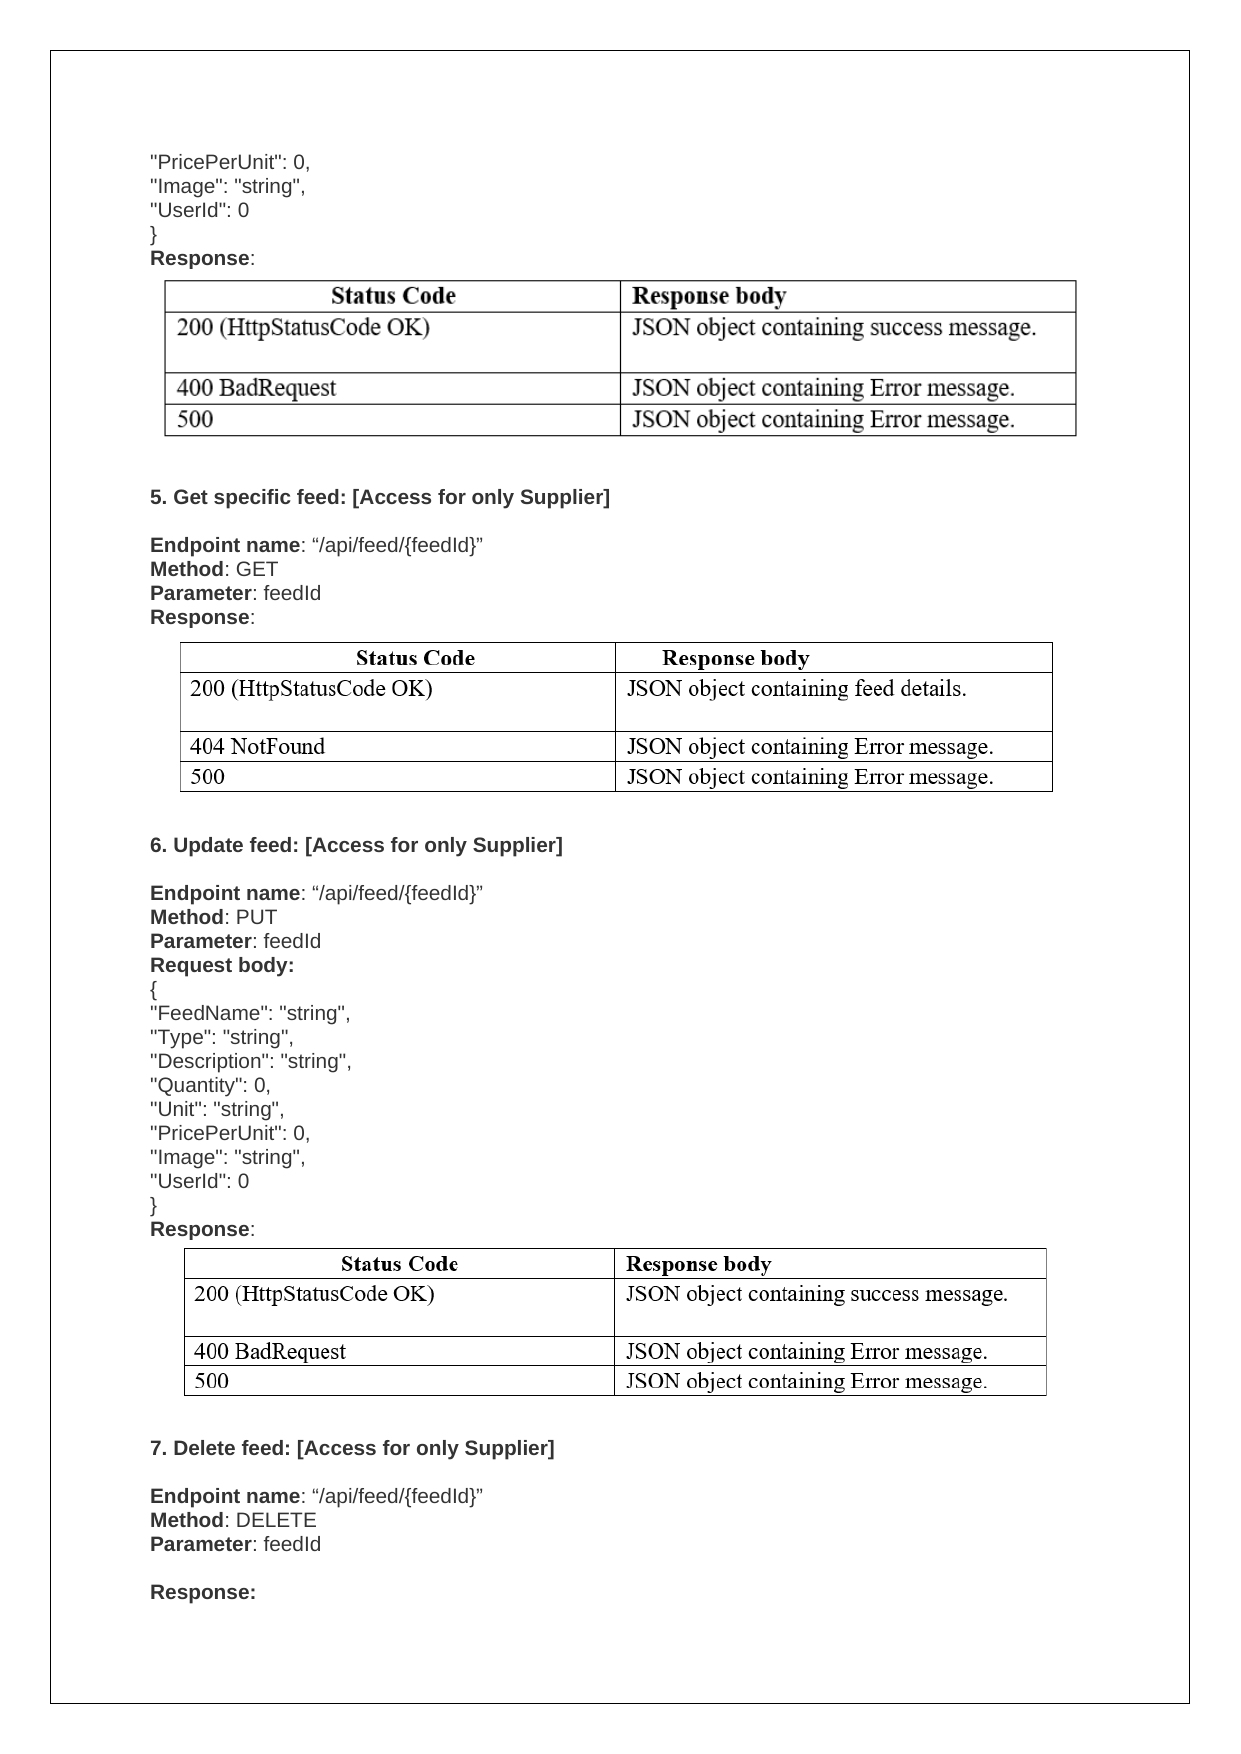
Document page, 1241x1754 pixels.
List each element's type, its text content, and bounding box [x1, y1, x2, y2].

text { [150, 977, 1090, 1001]
text Request body: [150, 953, 1090, 977]
text Response: [150, 1216, 1090, 1240]
text "Unit": "string", [150, 1097, 1090, 1121]
text Response: [150, 604, 1090, 628]
picture [150, 628, 1090, 810]
text "Description": "string", [150, 1049, 1090, 1073]
text Parameter: feedId [150, 581, 1090, 604]
text "PricePerUnit": 0, [150, 150, 1090, 174]
text Response: [150, 246, 1090, 269]
text "UserId": 0 [150, 1168, 1090, 1192]
text "UserId": 0 [150, 198, 1090, 222]
text } [150, 1192, 1090, 1216]
text Method: DELETE [150, 1508, 1090, 1532]
text Parameter: feedId [150, 929, 1090, 953]
text "Image": "string", [150, 174, 1090, 198]
text "PricePerUnit": 0, [150, 1121, 1090, 1144]
text Endpoint name: “/api/feed/{feedId}” [150, 881, 1090, 905]
text 6. Update feed: [Access for only Supplier] [150, 833, 1090, 857]
text Endpoint name: “/api/feed/{feedId}” [150, 1484, 1090, 1508]
text "Quantity": 0, [150, 1073, 1090, 1097]
picture [150, 1240, 1090, 1412]
text Method: GET [150, 557, 1090, 581]
text Method: PUT [150, 905, 1090, 929]
text "Type": "string", [150, 1025, 1090, 1049]
text Endpoint name: “/api/feed/{feedId}” [150, 533, 1090, 557]
picture [150, 269, 1090, 461]
text 5. Get specific feed: [Access for only Supplier] [150, 485, 1090, 509]
text "FeedName": "string", [150, 1001, 1090, 1025]
text "Image": "string", [150, 1144, 1090, 1168]
text } [150, 222, 1090, 246]
text Parameter: feedId [150, 1532, 1090, 1556]
text Response: [150, 1580, 1090, 1604]
text 7. Delete feed: [Access for only Supplier] [150, 1436, 1090, 1460]
